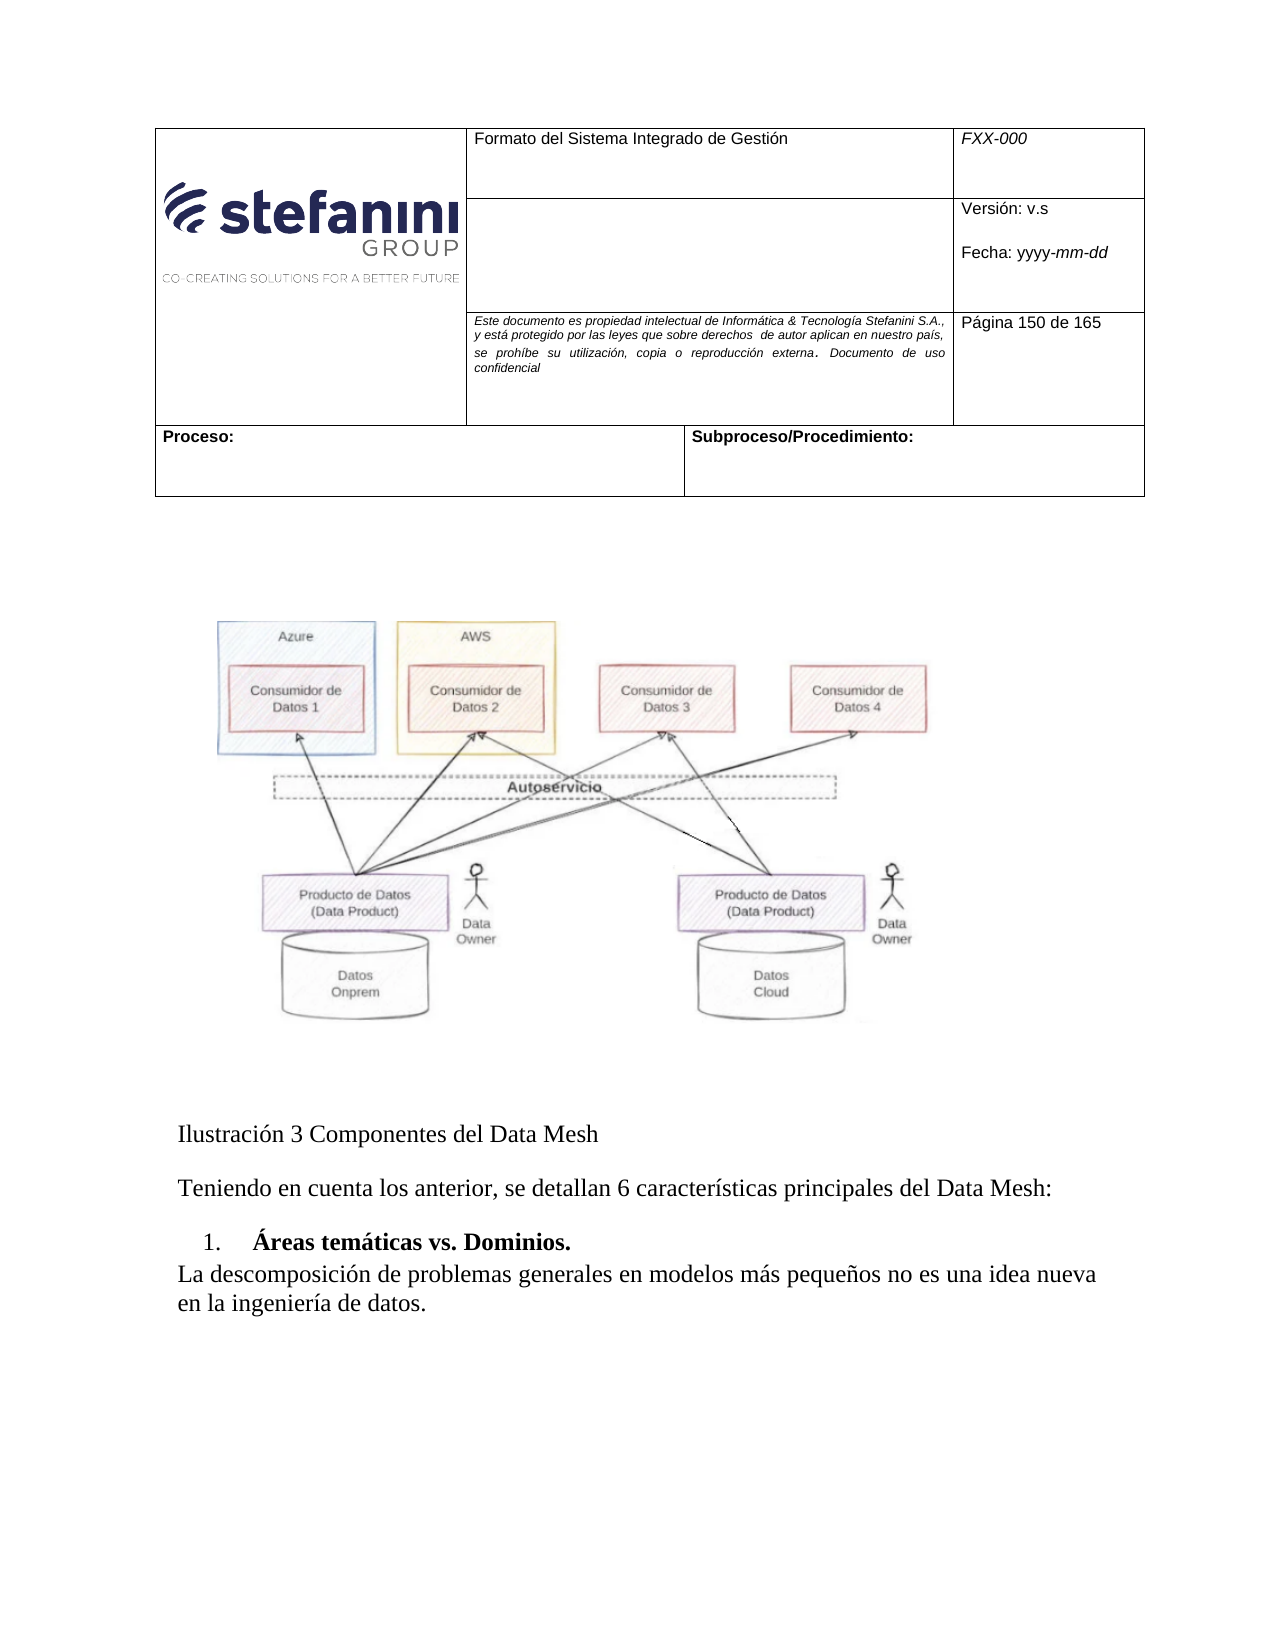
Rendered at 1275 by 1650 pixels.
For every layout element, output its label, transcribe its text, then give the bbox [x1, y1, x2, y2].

picture [196, 599, 1115, 1107]
picture [162, 182, 460, 286]
text Ilustración 3 Componentes del Data Mesh [177, 1119, 1098, 1148]
text Teniendo en cuenta los anterior, se detallan 6 características principales del Data Mesh: [177, 1173, 1098, 1202]
list Áreas temáticas vs. Dominios. [202, 1227, 1098, 1256]
text La descomposición de problemas generales en modelos más pequeños no es una idea nueva en la ingeniería de datos. [177, 1259, 1098, 1317]
